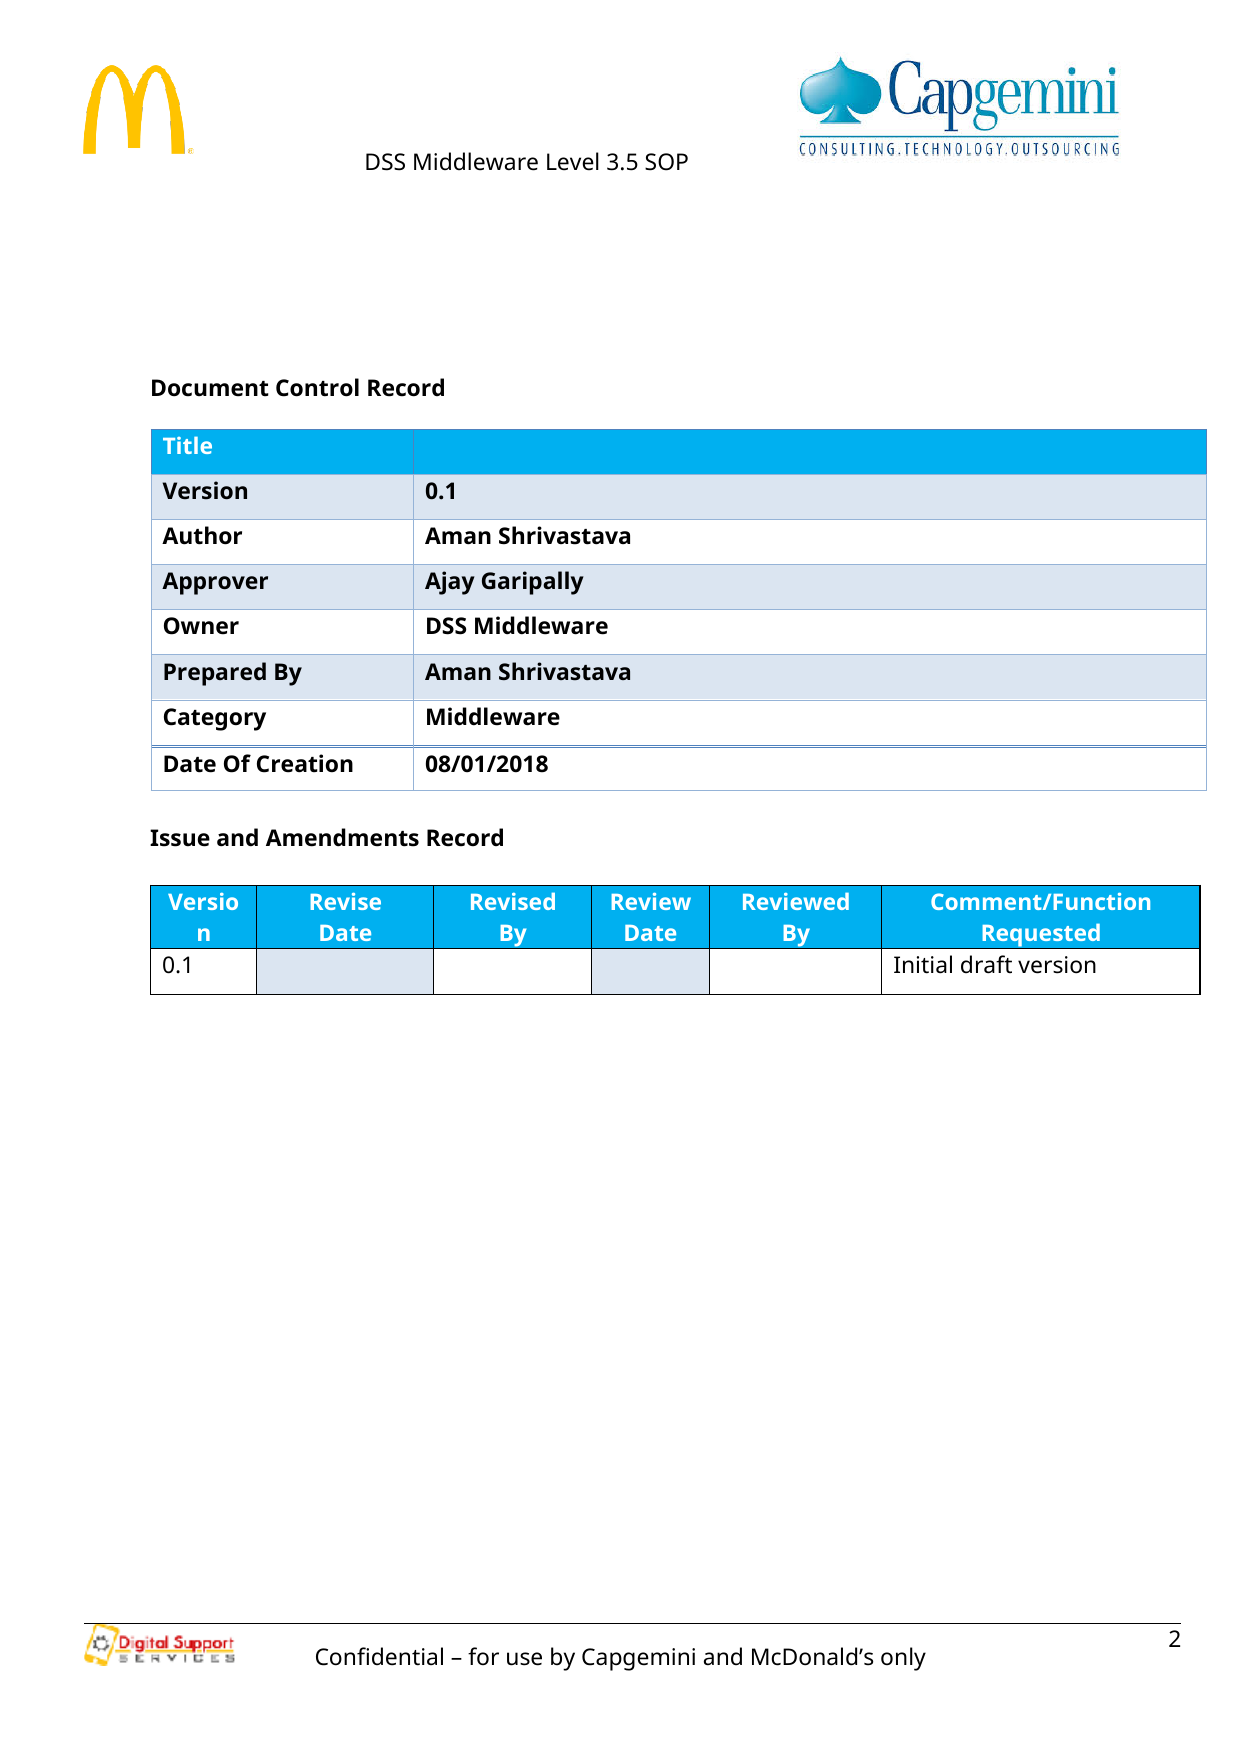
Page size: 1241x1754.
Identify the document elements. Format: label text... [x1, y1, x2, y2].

picture [790, 44, 1126, 171]
picture [84, 1624, 235, 1666]
table_cell 08/01/2018 [414, 748, 1206, 790]
table_cell DSS Middleware [414, 610, 1206, 654]
table_cell Owner [152, 610, 413, 654]
table_cell Category [152, 701, 413, 744]
table_cell Date Of Creation [152, 748, 413, 790]
table_header Version [151, 886, 256, 948]
table_header Reviewed By [710, 886, 881, 948]
table_cell Approver [152, 565, 413, 609]
text Document Control Record [150, 372, 1181, 403]
table_cell [434, 949, 591, 994]
table_cell [257, 949, 433, 994]
picture [82, 65, 194, 154]
table_header Revised By [434, 886, 591, 948]
table_header Review Date [592, 886, 709, 948]
text Issue and Amendments Record [150, 822, 1181, 853]
table_header Comment/Function Requested [882, 886, 1199, 948]
table_cell Author [152, 520, 413, 564]
table_cell Prepared By [152, 655, 413, 699]
table_header [414, 430, 1206, 474]
table_cell Ajay Garipally [414, 565, 1206, 609]
table_cell [710, 949, 881, 994]
table_cell 0.1 [151, 949, 256, 994]
table_header Title [152, 430, 413, 474]
table_cell Middleware [414, 701, 1206, 744]
table_cell 0.1 [414, 475, 1206, 519]
table_cell Aman Shrivastava [414, 520, 1206, 564]
table_cell Aman Shrivastava [414, 655, 1206, 699]
table_cell Version [152, 475, 413, 519]
table_cell [592, 949, 709, 994]
table_cell Initial draft version [882, 949, 1199, 994]
table_header Revise Date [257, 886, 433, 948]
